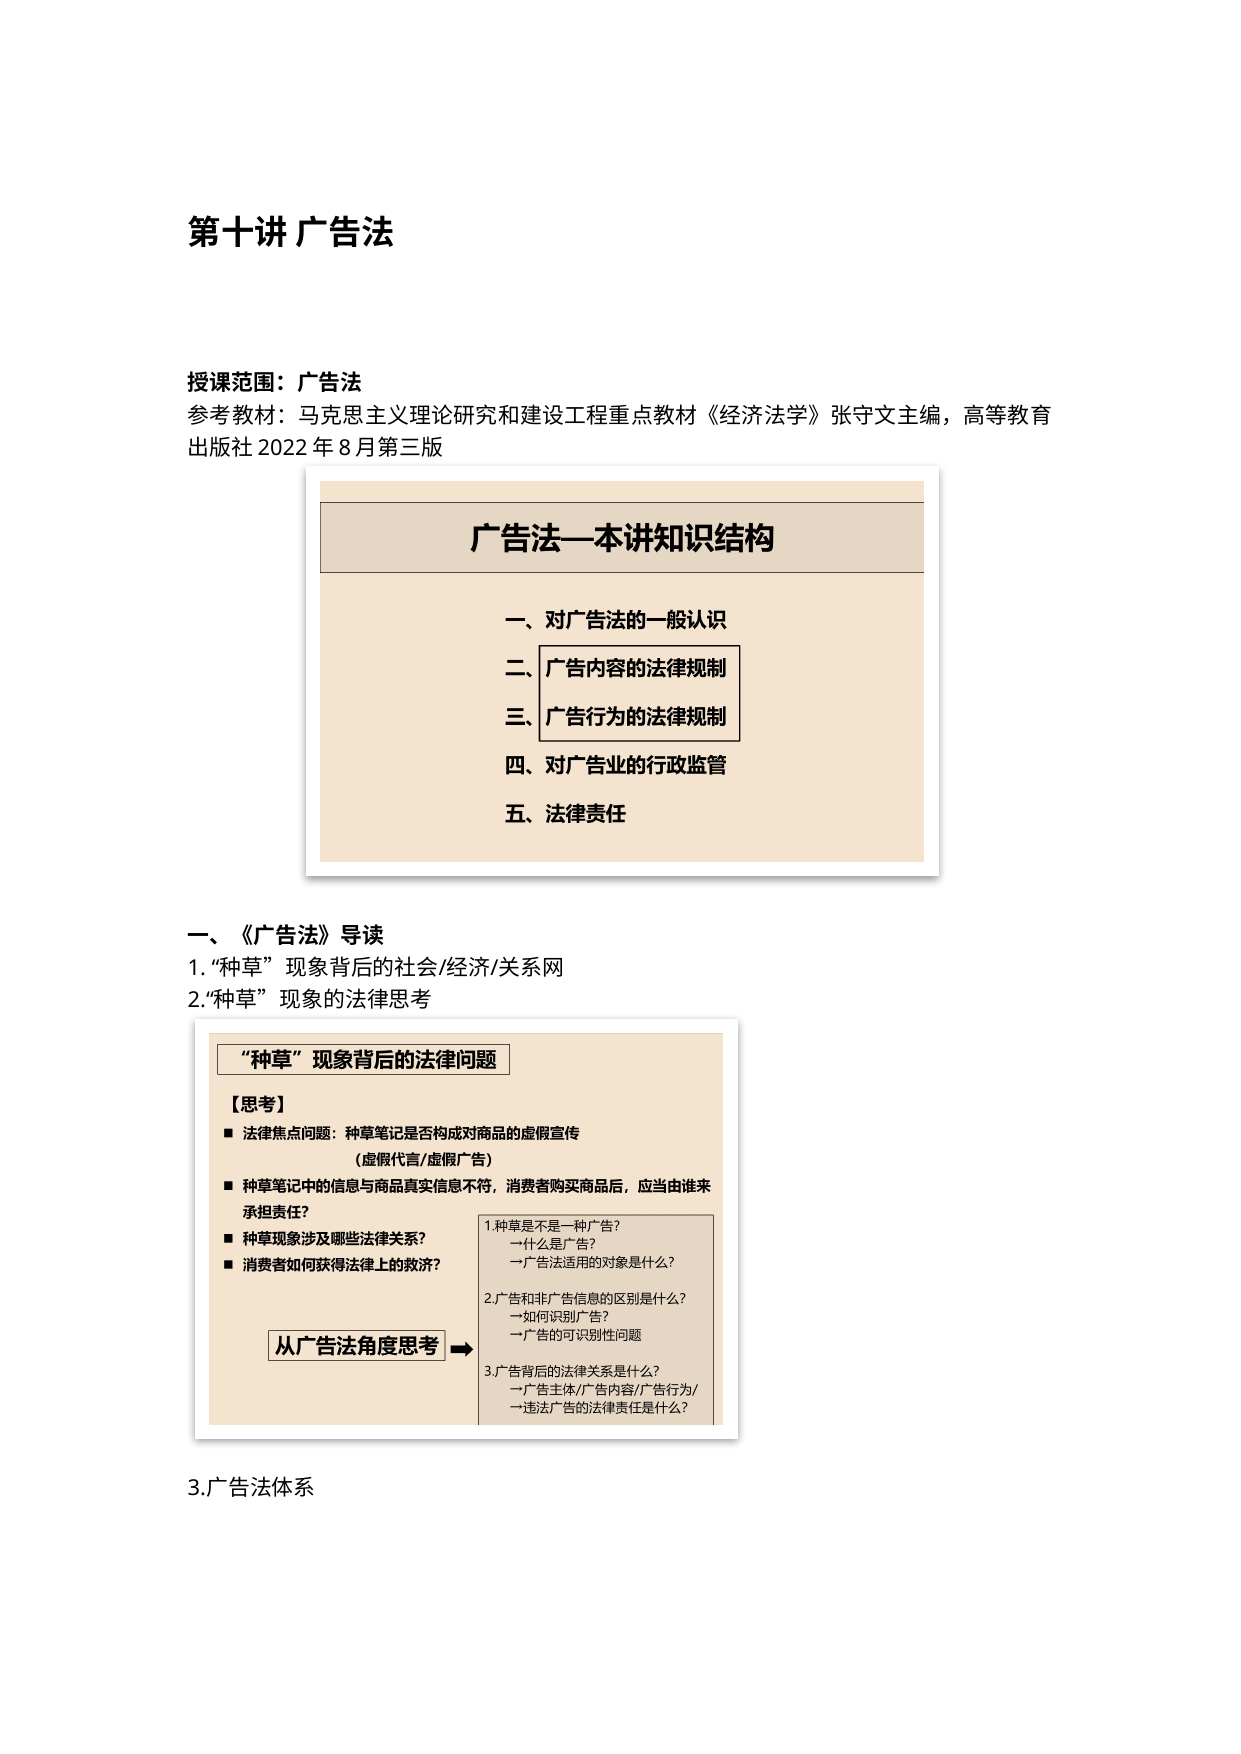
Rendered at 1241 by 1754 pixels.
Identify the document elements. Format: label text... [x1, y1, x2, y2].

text 参考教材：马克思主义理论研究和建设工程重点教材《经济法学》张守文主编，高等教育出版社2022年8月第三版 [187, 397, 1053, 462]
text 3.广告法体系 [187, 1470, 1053, 1502]
subtitle 第十讲 广告法 [187, 197, 1053, 262]
text 2.“种草”现象的法律思考 [187, 982, 1053, 1015]
text 一、《广告法》导读 [187, 917, 1053, 950]
text 1. “种草”现象背后的社会/经济/关系网 [187, 950, 1053, 982]
text 授课范围：广告法 [187, 365, 1053, 397]
